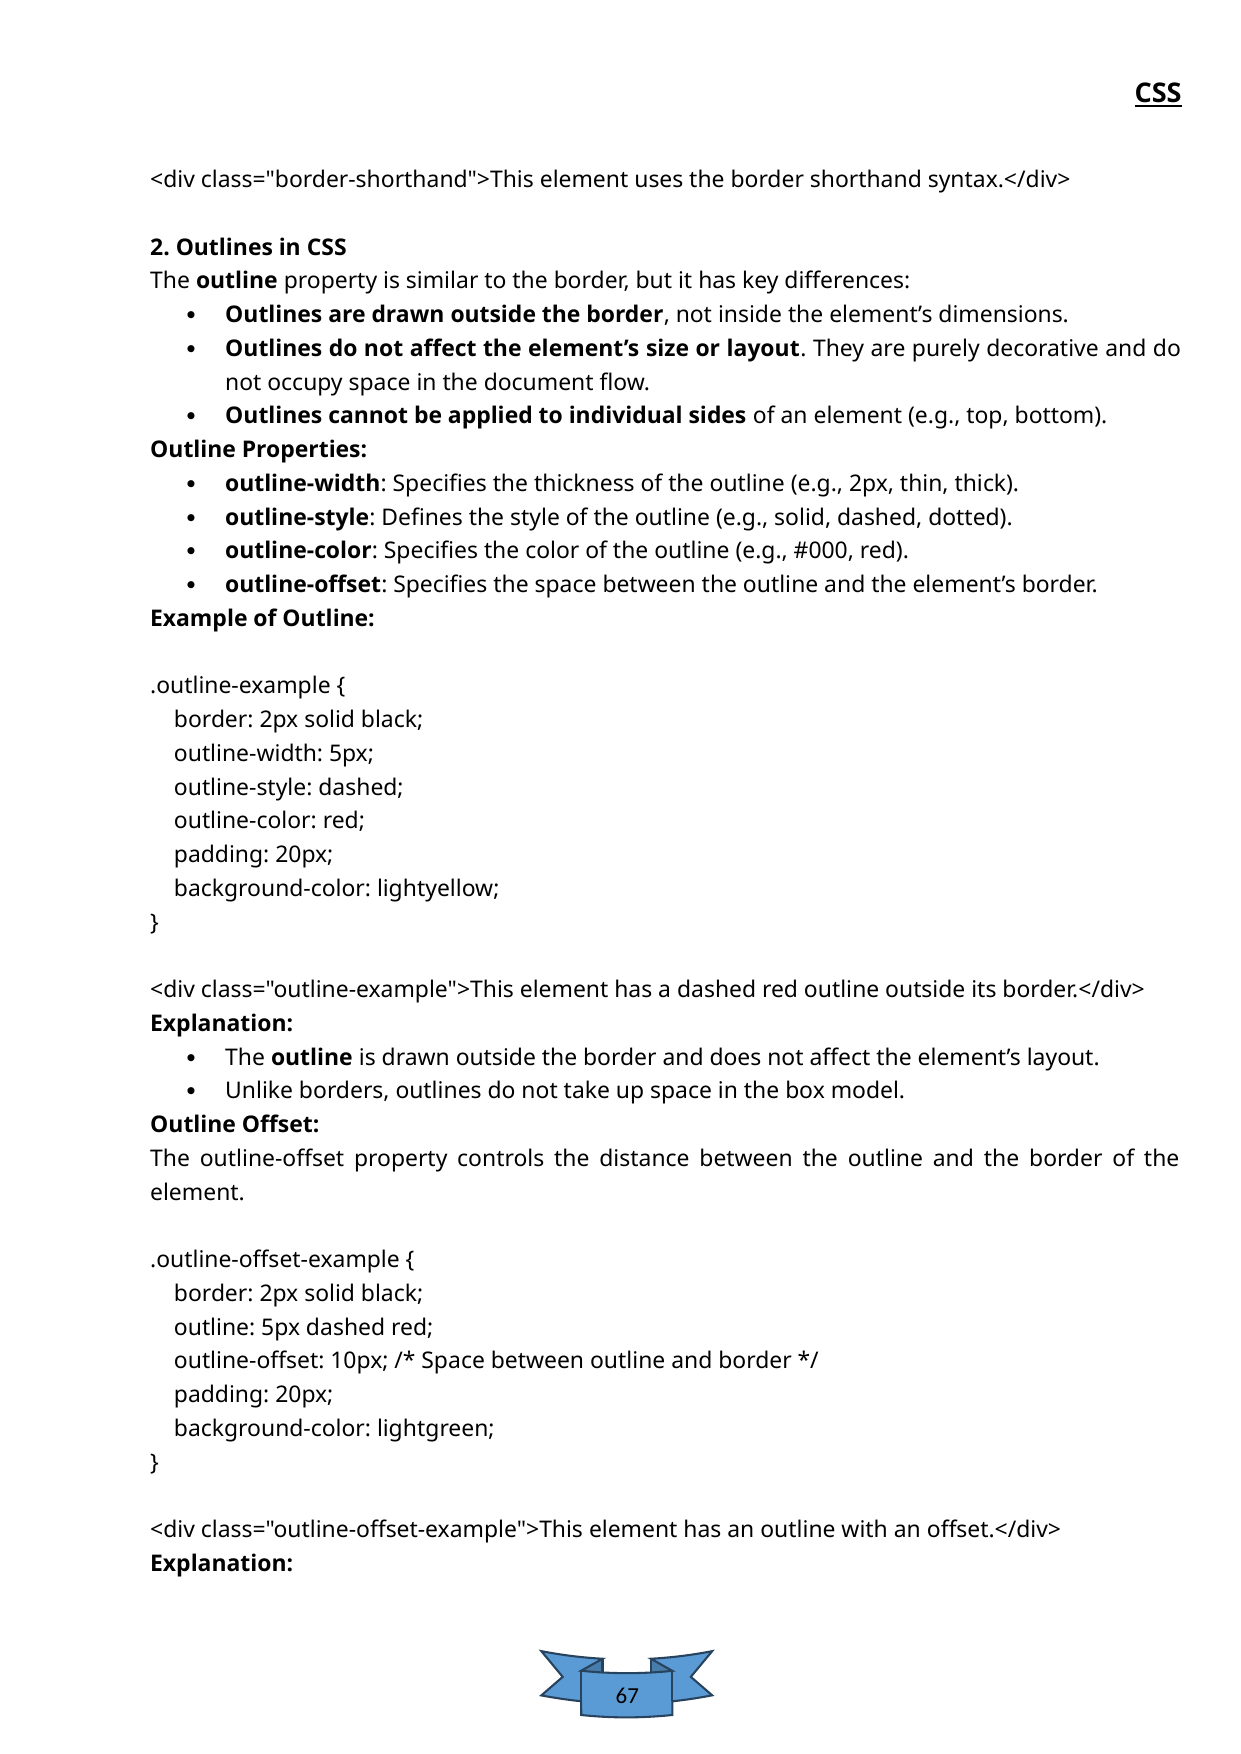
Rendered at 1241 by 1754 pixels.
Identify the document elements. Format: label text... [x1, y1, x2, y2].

list outline-width: Specifies the thickness of the outline (e.g., 2px, thin, thick). [187, 467, 1181, 498]
text padding: 20px; [150, 838, 1181, 869]
text Outline Properties: [150, 433, 1181, 464]
text outline-color: red; [150, 804, 1181, 836]
text .outline-example { [150, 669, 1181, 701]
text <div class="outline-example">This element has a dashed red outline outside its border.</div> [150, 973, 1181, 1004]
text Explanation: [150, 1547, 1181, 1578]
list outline-offset: Specifies the space between the outline and the element’s border. [187, 568, 1181, 599]
text Example of Outline: [150, 602, 1181, 633]
list outline-style: Defines the style of the outline (e.g., solid, dashed, dotted). [187, 501, 1181, 532]
text } [150, 906, 1181, 937]
text The outline property is similar to the border, but it has key differences: [150, 264, 1181, 296]
text border: 2px solid black; [150, 1277, 1181, 1308]
text .outline-offset-example { [150, 1243, 1181, 1274]
list Outlines do not affect the element’s size or layout. They are purely decorative and do not occupy space in the document flow. [187, 332, 1181, 397]
text outline: 5px dashed red; [150, 1311, 1181, 1342]
text outline-width: 5px; [150, 737, 1181, 768]
text Explanation: [150, 1007, 1181, 1038]
text border: 2px solid black; [150, 703, 1181, 734]
list The outline is drawn outside the border and does not affect the element’s layout. [187, 1041, 1181, 1072]
text outline-style: dashed; [150, 771, 1181, 802]
list Outlines are drawn outside the border, not inside the element’s dimensions. [187, 298, 1181, 329]
text <div class="outline-offset-example">This element has an outline with an offset.</div> [150, 1513, 1181, 1544]
list Outlines cannot be applied to individual sides of an element (e.g., top, bottom). [187, 399, 1181, 431]
text 2. Outlines in CSS [150, 231, 1181, 262]
text outline-offset: 10px; /* Space between outline and border */ [150, 1344, 1181, 1376]
text background-color: lightgreen; [150, 1412, 1181, 1443]
text padding: 20px; [150, 1378, 1181, 1409]
text <div class="border-shorthand">This element uses the border shorthand syntax.</div> [150, 163, 1181, 194]
text Outline Offset: [150, 1108, 1181, 1139]
text background-color: lightyellow; [150, 872, 1181, 903]
list Unlike borders, outlines do not take up space in the box model. [187, 1074, 1181, 1106]
text } [150, 1446, 1181, 1477]
text The outline-offset property controls the distance between the outline and the border of the element. [150, 1142, 1181, 1207]
list outline-color: Specifies the color of the outline (e.g., #000, red). [187, 534, 1181, 566]
